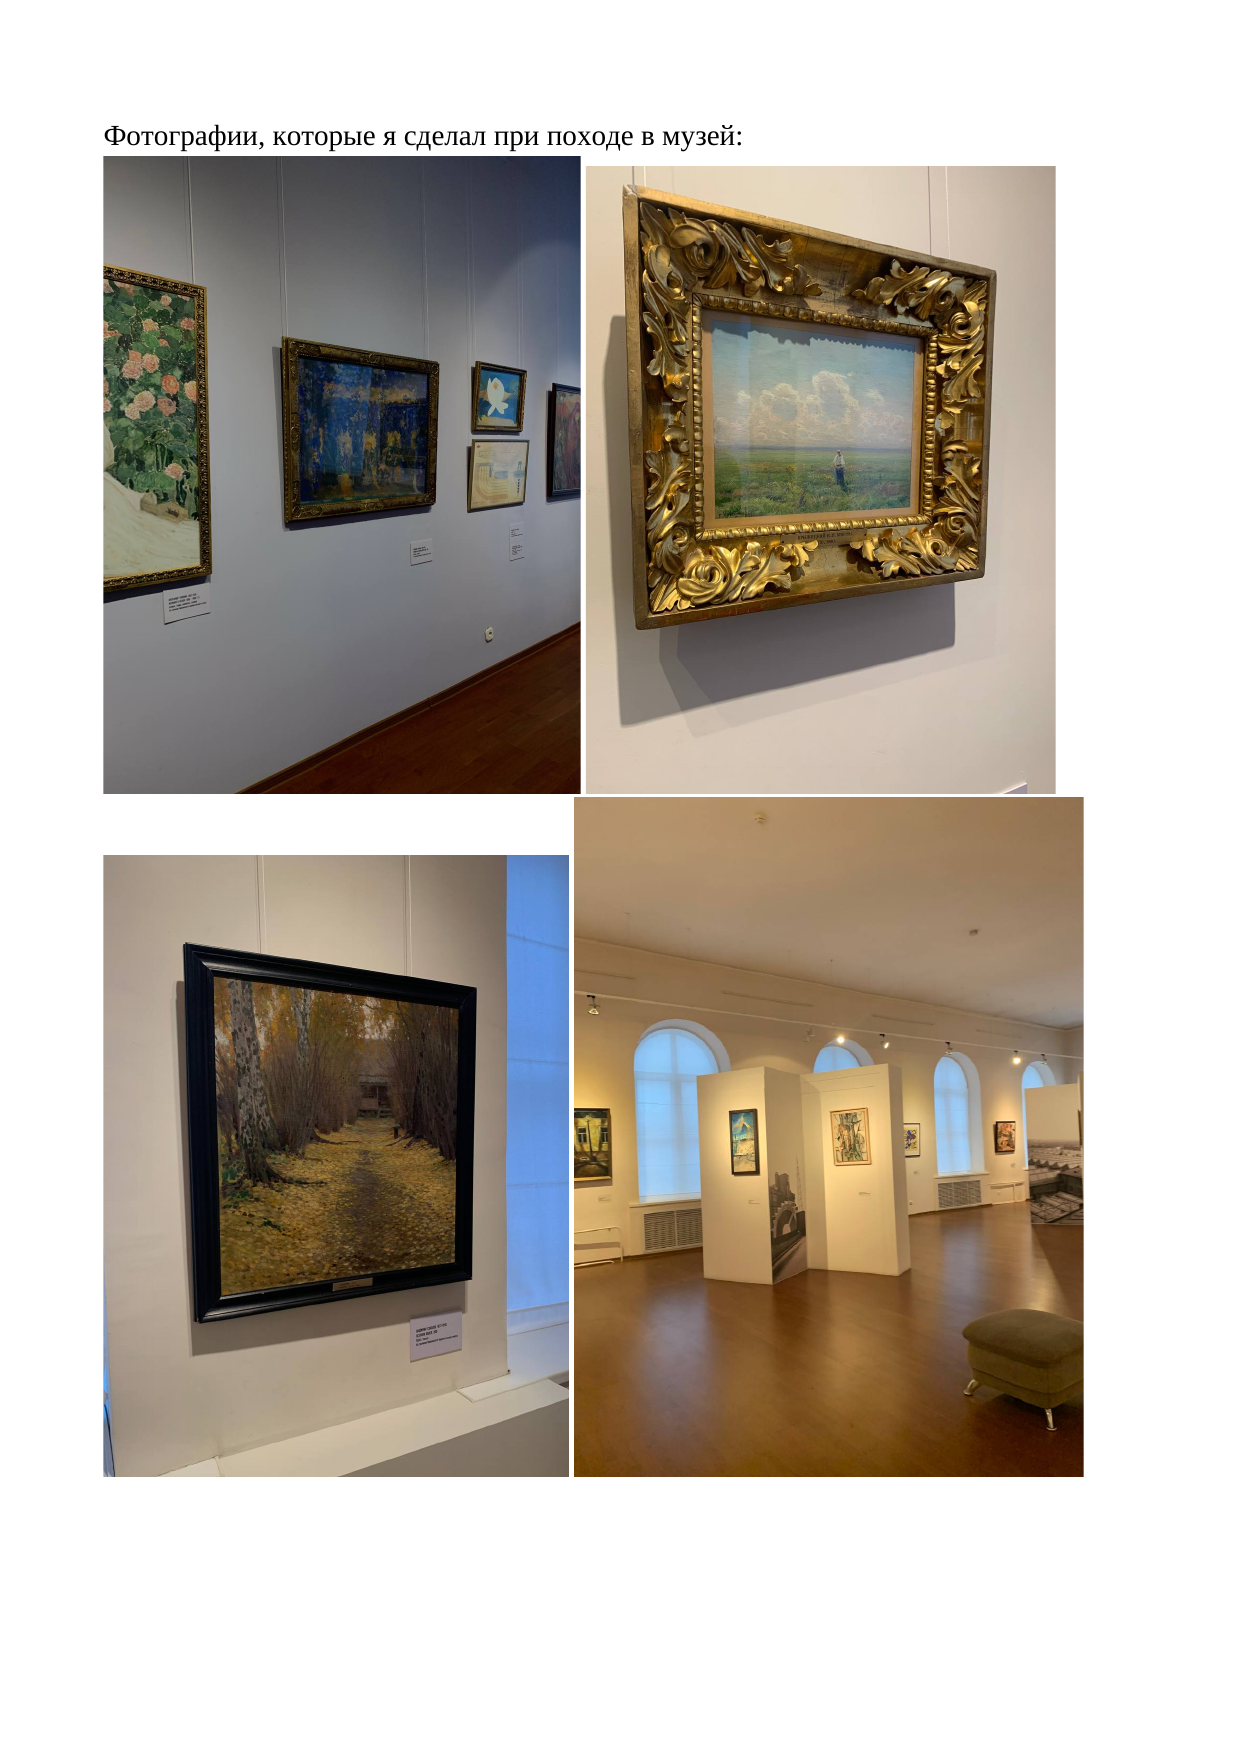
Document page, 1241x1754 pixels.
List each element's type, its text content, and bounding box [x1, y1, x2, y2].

list Фотографии, которые я сделал при походе в музей: [103, 118, 1181, 152]
picture [103, 156, 581, 794]
picture [585, 166, 1056, 794]
picture [103, 855, 569, 1477]
picture [574, 797, 1084, 1477]
